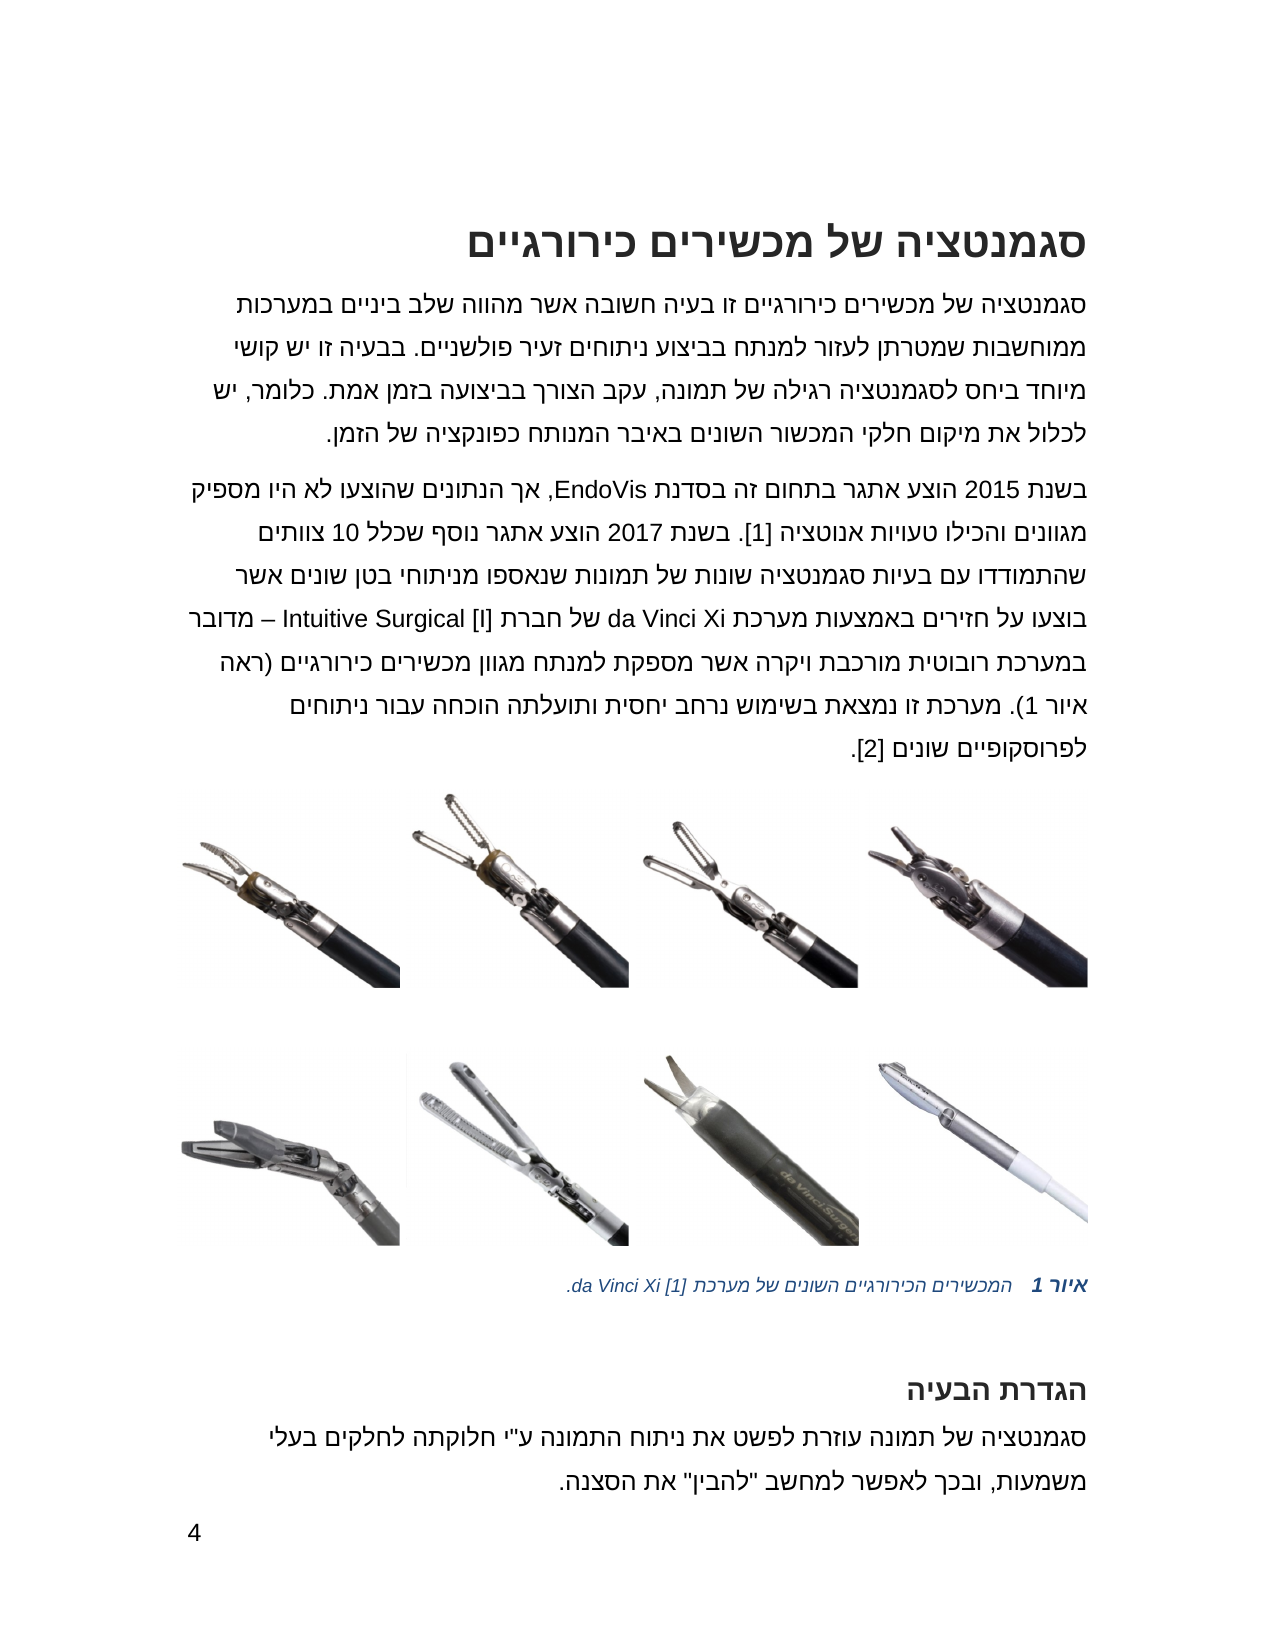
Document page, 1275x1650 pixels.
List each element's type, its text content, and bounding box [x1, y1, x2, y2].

picture [177, 789, 400, 988]
text סגמנטציה של תמונה עוזרת לפשט את ניתוח התמונה ע"י חלוקתה לחלקים בעלי משמעות, ובכך לאפשר למחשב "להבין" את הסצנה. [187, 1423, 1087, 1495]
picture [636, 789, 859, 988]
picture [865, 789, 1088, 988]
picture [406, 789, 629, 988]
picture [865, 1047, 1088, 1246]
picture [406, 1047, 629, 1246]
subtitle סגמנטציה של מכשירים כירורגיים [187, 218, 1087, 266]
text בשנת 2015 הוצע אתגר בתחום זה בסדנת EndoVis, אך הנתונים שהוצעו לא היו מספיק מגוונים והכילו טעויות אנוטציה [1]. בשנת 2017 הוצע אתגר נוסף שכלל 10 צוותים שהתמודדו עם בעיות סגמנטציה שונות של תמונות שנאספו מניתוחי בטן שונים אשר בוצעו על חזירים באמצעות מערכת da Vinci Xi של חברת Intuitive Surgical [I] – מדובר במערכת רובוטית מורכבת ויקרה אשר מספקת למנתח מגוון מכשירים כירורגיים (ראה איור 1). מערכת זו נמצאת בשימוש נרחב יחסית ותועלתה הוכחה עבור ניתוחים לפרוסקופיים שונים [2]. [187, 475, 1087, 762]
text סגמנטציה של מכשירים כירורגיים זו בעיה חשובה אשר מהווה שלב ביניים במערכות ממוחשבות שמטרתן לעזור למנתח בביצוע ניתוחים זעיר פולשניים. בבעיה זו יש קושי מיוחד ביחס לסגמנטציה רגילה של תמונה, עקב הצורך בביצועה בזמן אמת. כלומר, יש לכלול את מיקום חלקי המכשור השונים באיבר המנותח כפונקציה של הזמן. [187, 290, 1087, 448]
picture [177, 1047, 400, 1246]
subtitle הגדרת הבעיה [187, 1373, 1087, 1407]
text איור 1 המכשירים הכירורגיים השונים של מערכת da Vinci Xi [1]. [187, 1273, 1087, 1297]
picture [636, 1047, 859, 1246]
